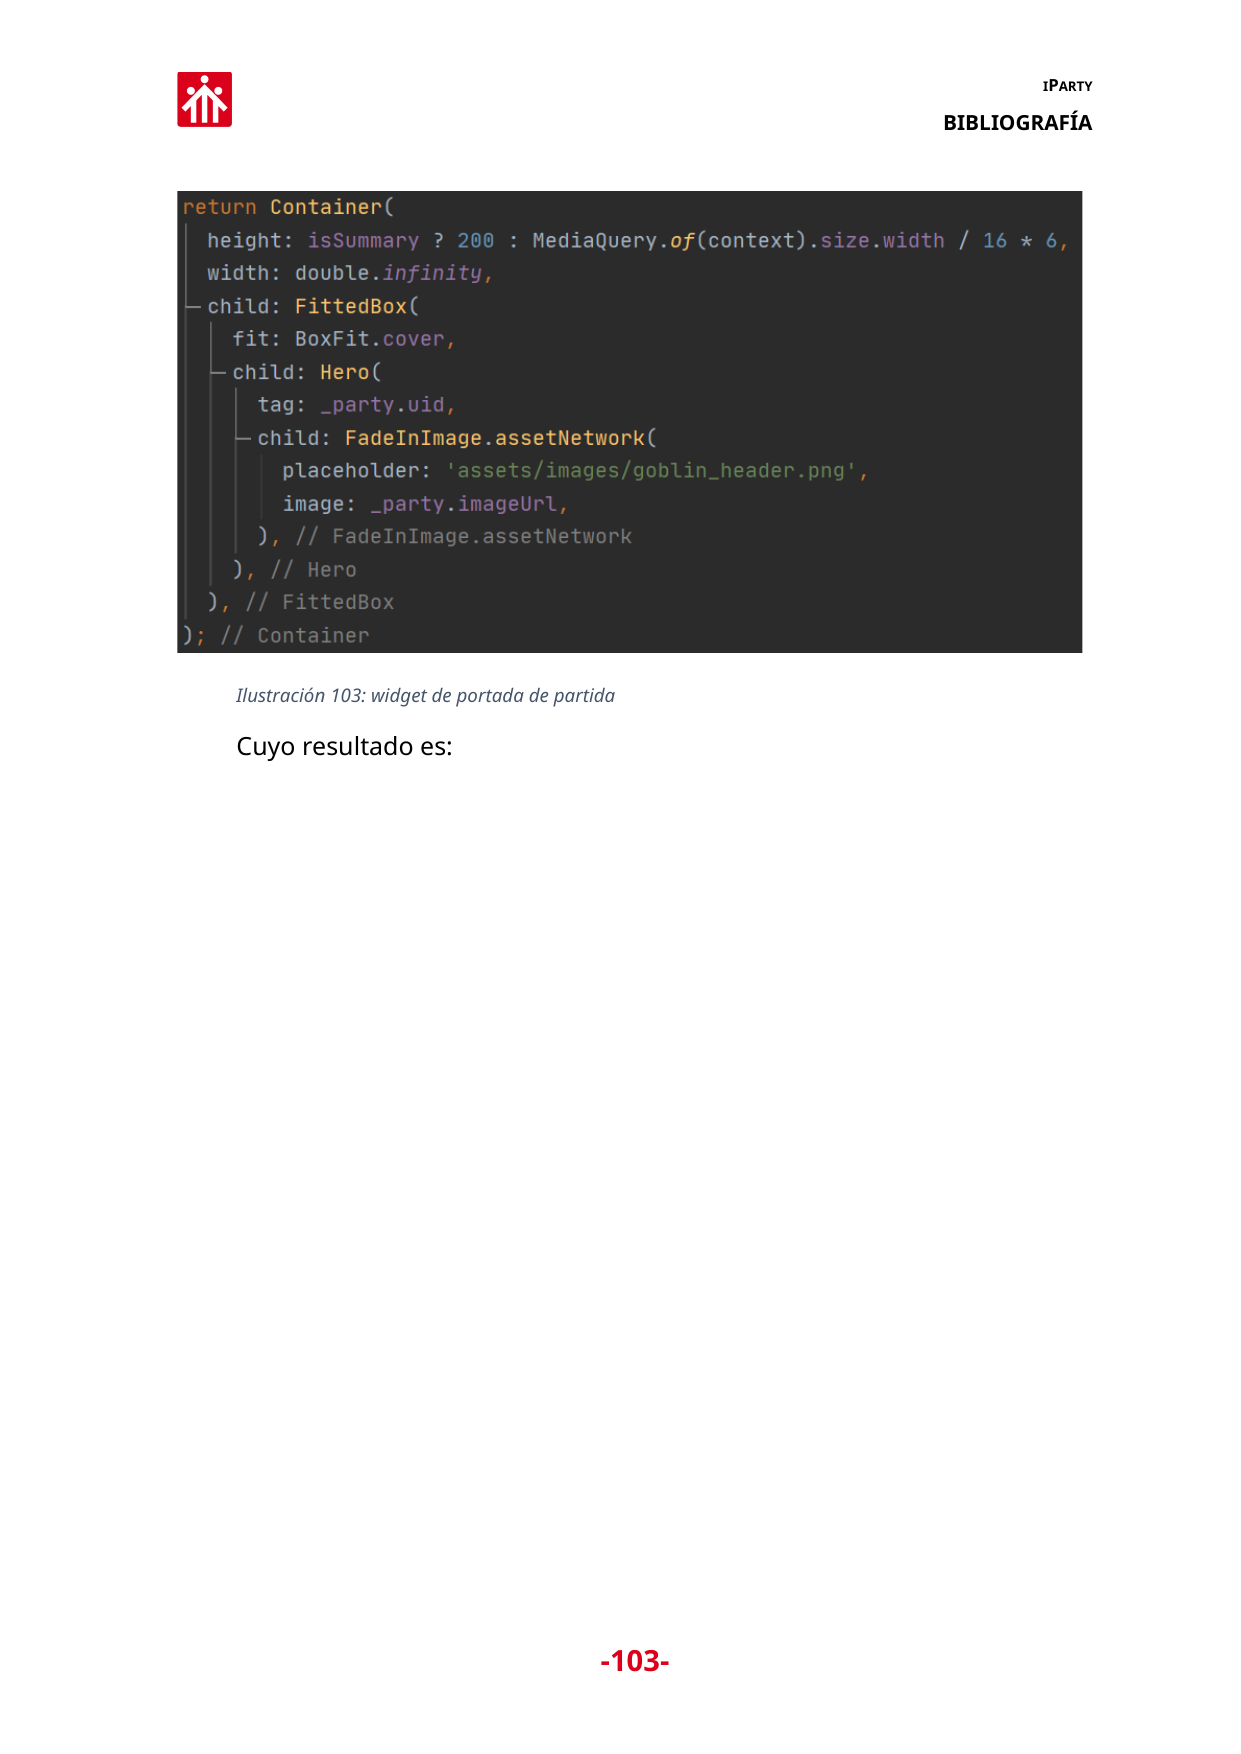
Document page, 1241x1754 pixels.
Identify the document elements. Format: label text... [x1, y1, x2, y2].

picture [177, 191, 1083, 653]
text Cuyo resultado es: [177, 728, 1092, 762]
picture [177, 72, 232, 127]
text Ilustración 103: widget de portada de partida [177, 682, 1092, 707]
